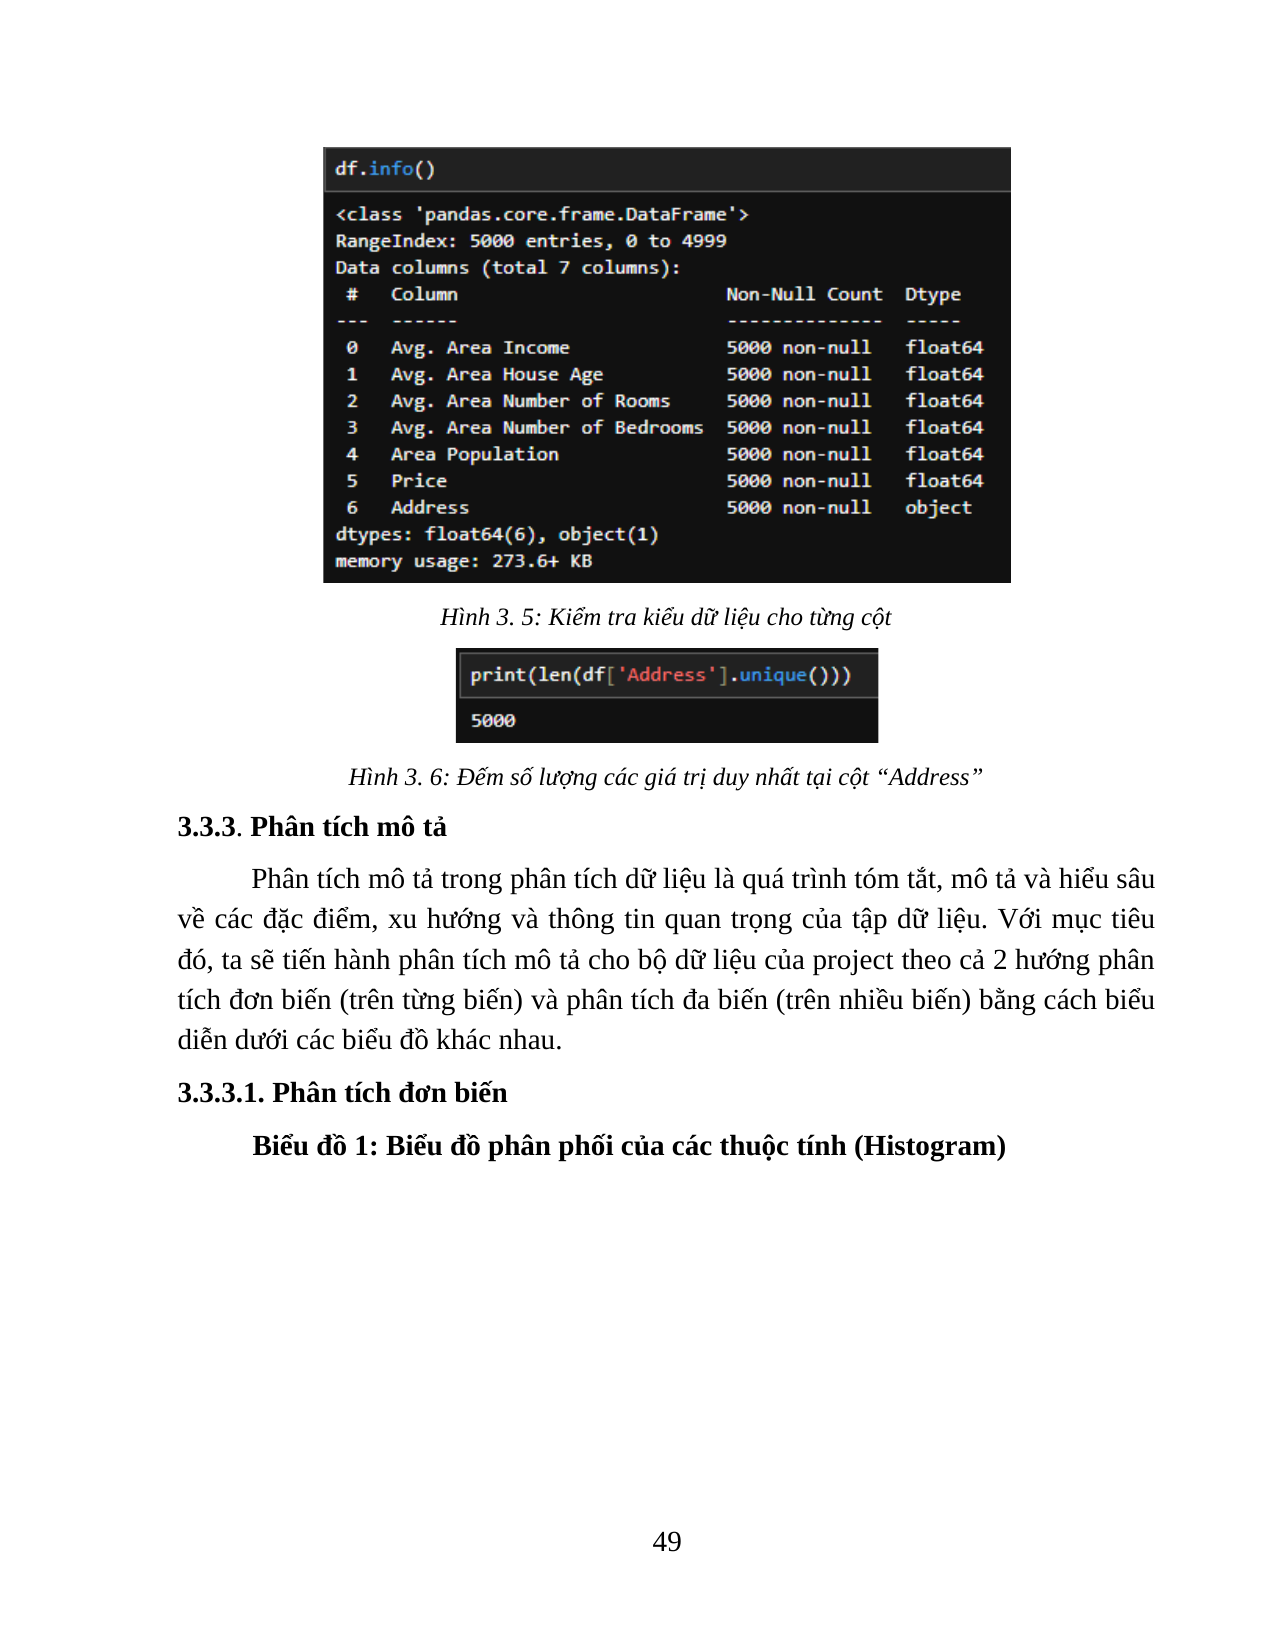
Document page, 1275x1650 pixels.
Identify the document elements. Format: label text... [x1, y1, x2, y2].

picture [455, 648, 879, 743]
subtitle 3.3.3. Phân tích mô tả [177, 809, 1157, 842]
text Phân tích mô tả trong phân tích dữ liệu là quá trình tóm tắt, mô tả và hiểu sâu về các đặc điểm, xu hướng và thông tin quan trọng của tập dữ liệu. Với mục tiêu đó, ta sẽ tiến hành phân tích mô tả cho bộ dữ liệu của project theo cả 2 hướng phân tích đơn biến (trên từng biến) và phân tích đa biến (trên nhiều biến) bằng cách biểu diễn dưới các biểu đồ khác nhau. [177, 861, 1157, 1056]
text 3.3.3.1. Phân tích đơn biến [177, 1075, 1157, 1108]
picture [323, 147, 1011, 583]
text Biểu đồ 1: Biểu đồ phân phối của các thuộc tính (Histogram) [177, 1128, 1157, 1161]
